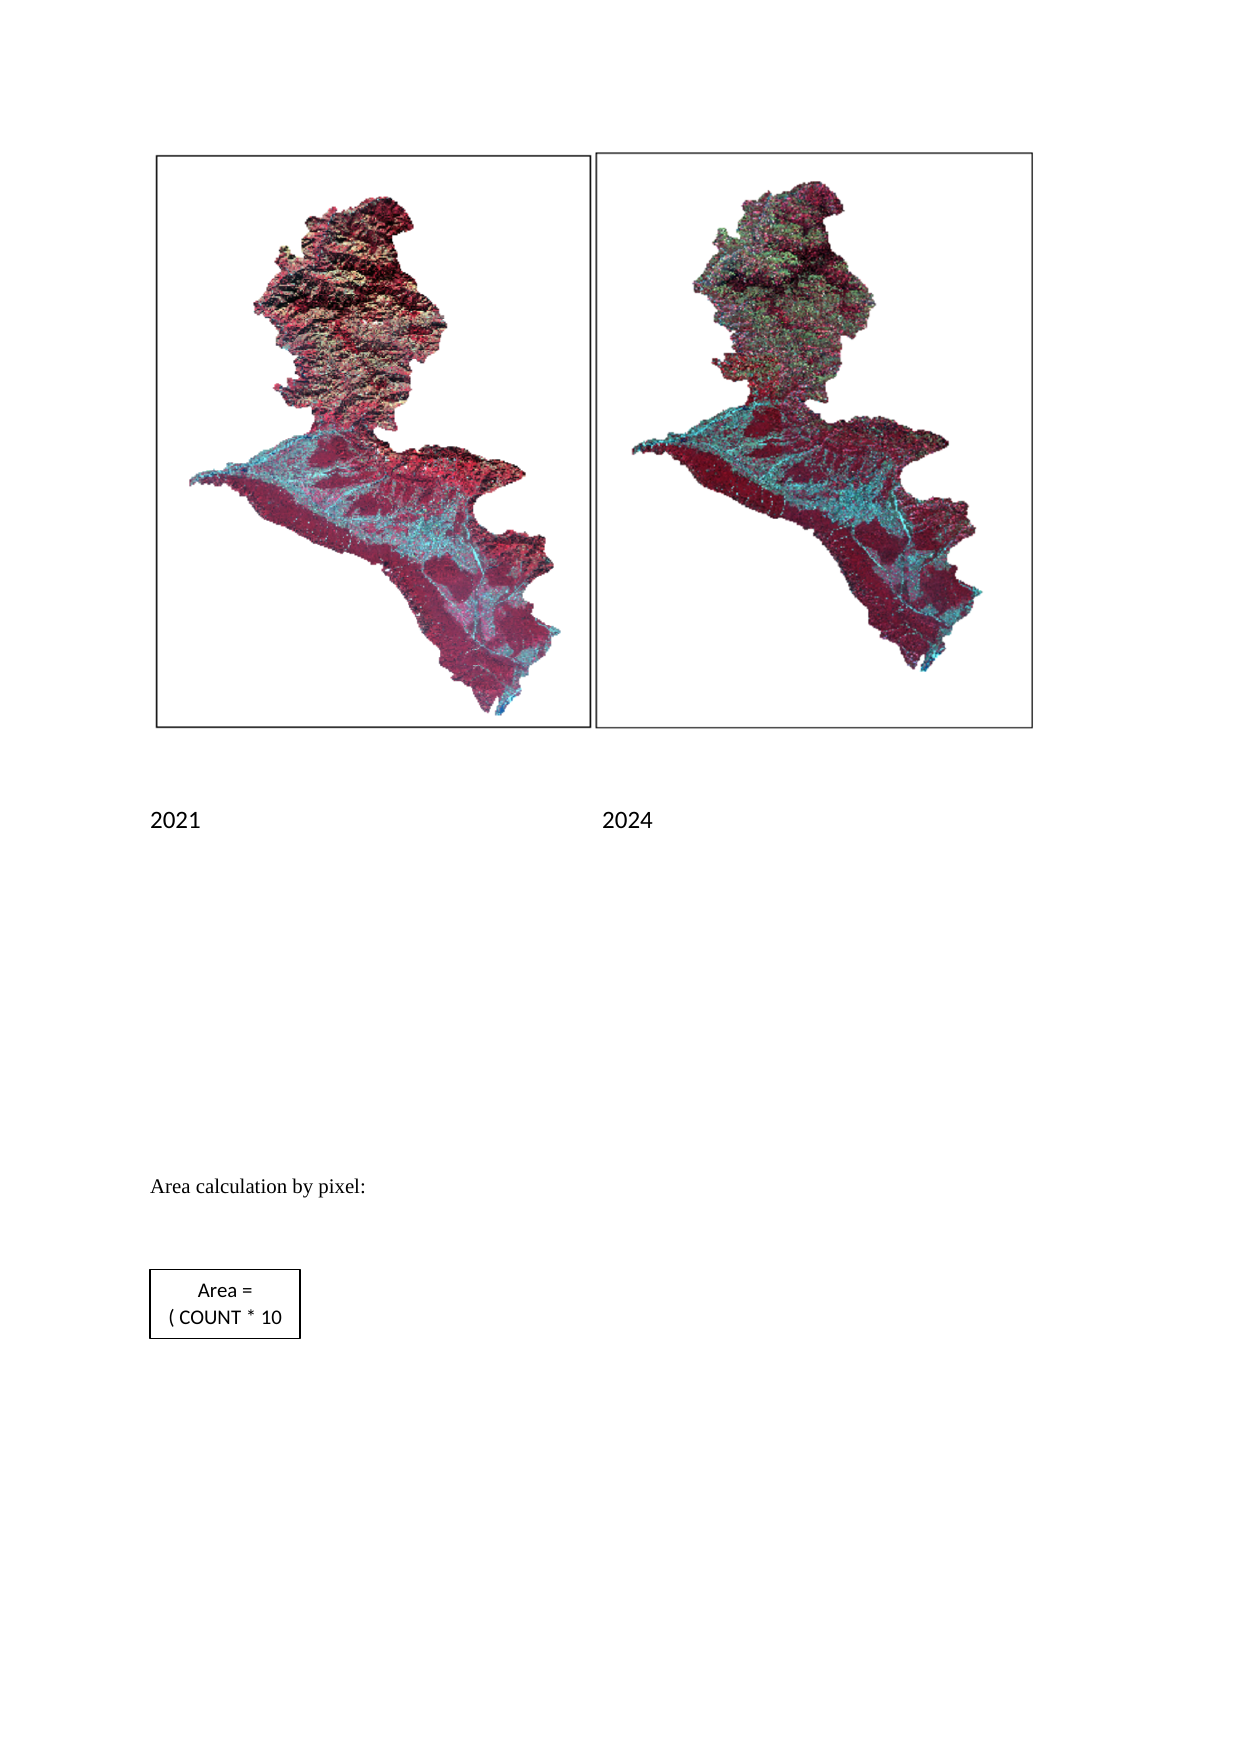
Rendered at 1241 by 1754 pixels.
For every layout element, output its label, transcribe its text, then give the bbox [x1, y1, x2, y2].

text 2021 2024 [150, 804, 1090, 834]
picture [150, 150, 1034, 730]
text Area calculation by pixel: [150, 1174, 1090, 1198]
